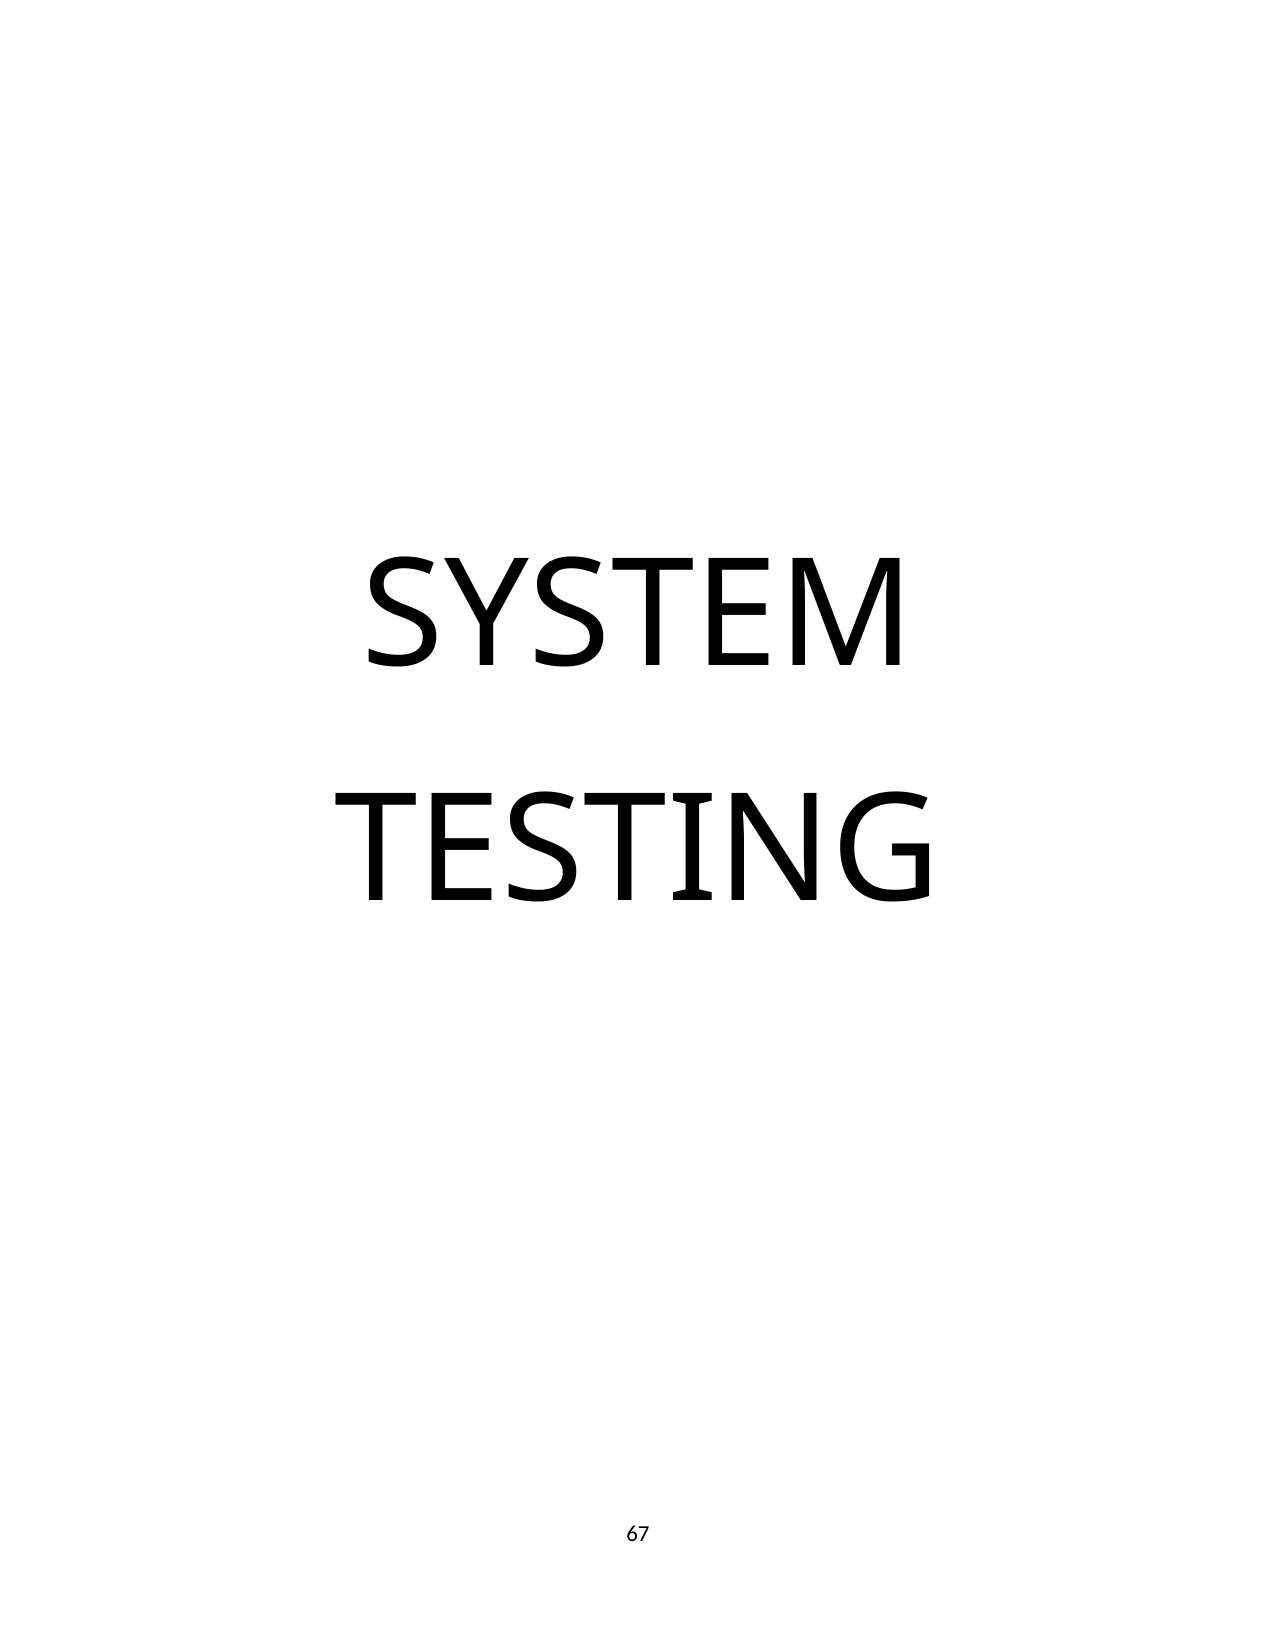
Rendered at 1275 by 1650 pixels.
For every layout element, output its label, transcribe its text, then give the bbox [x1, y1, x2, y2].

text SYSTEM TESTING [150, 505, 1125, 944]
